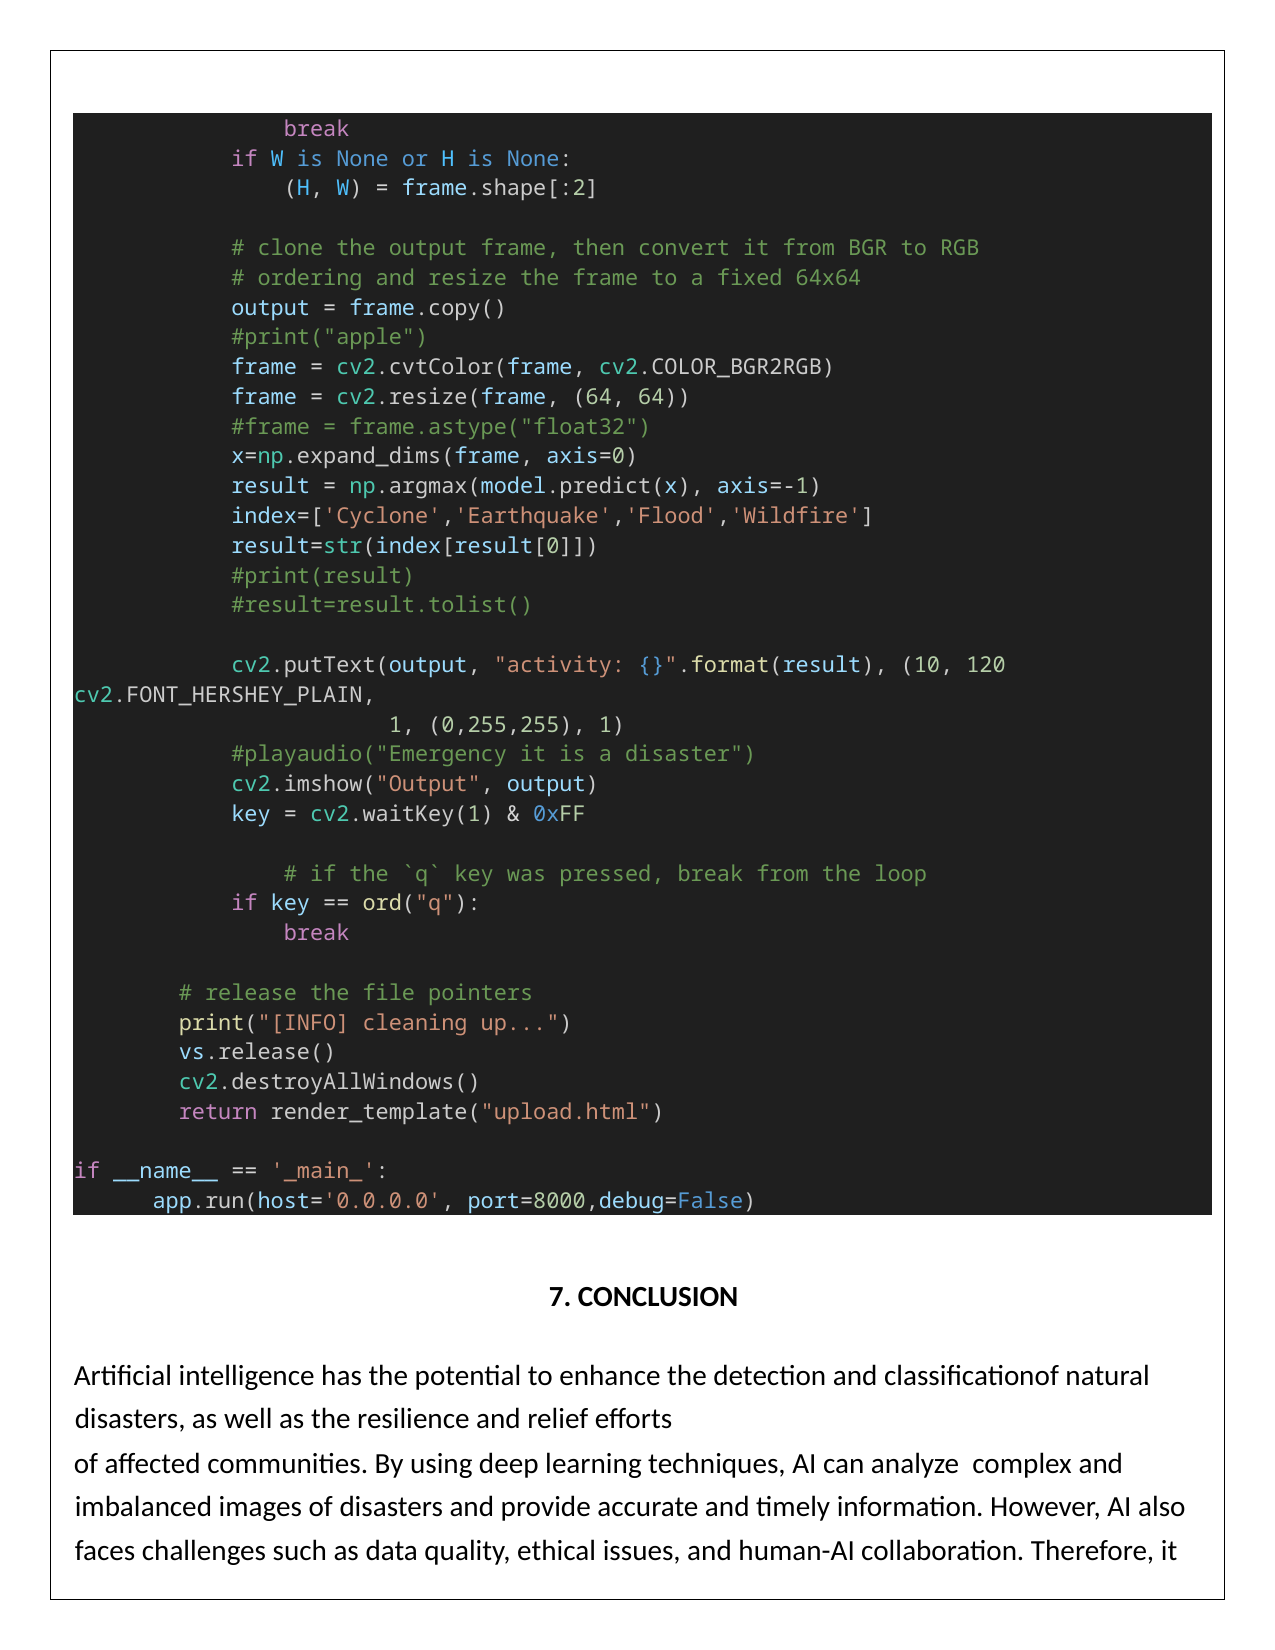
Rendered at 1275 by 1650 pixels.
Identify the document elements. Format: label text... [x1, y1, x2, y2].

text frame = cv2.cvtColor(frame, cv2.COLOR_BGR2RGB) [73, 351, 1212, 381]
text # ordering and resize the frame to a fixed 64x64 [73, 262, 1212, 291]
text return render_template("upload.html") [73, 1096, 1212, 1126]
text vs.release() [73, 1036, 1212, 1066]
text #print("apple") [73, 321, 1212, 351]
text cv2.imshow("Output", output) [73, 768, 1212, 798]
text if W is None or H is None: [73, 142, 1212, 172]
text index=['Cyclone','Earthquake','Flood','Wildfire'] [73, 500, 1212, 530]
text Artificial intelligence has the potential to enhance the detection and classificationof natural disasters, as well as the resilience and relief efforts [73, 1357, 1192, 1436]
text # release the file pointers [73, 977, 1212, 1006]
text key = cv2.waitKey(1) & 0xFF [73, 798, 1212, 828]
text cv2.putText(output, "activity: {}".format(result), (10, 120 [73, 649, 1212, 679]
text app.run(host='0.0.0.0', port=8000,debug=False) [73, 1185, 1212, 1215]
text cv2.destroyAllWindows() [73, 1066, 1212, 1096]
text if __name__ == '_main_': [73, 1155, 1212, 1185]
text 7. CONCLUSION [75, 1278, 1212, 1314]
text 1, (0,255,255), 1) [73, 708, 1212, 738]
text #result=result.tolist() [73, 589, 1212, 619]
text break [73, 917, 1212, 947]
text result = np.argmax(model.predict(x), axis=-1) [73, 470, 1212, 500]
text # clone the output frame, then convert it from BGR to RGB [73, 232, 1212, 262]
text result=str(index[result[0]]) [73, 530, 1212, 559]
text x=np.expand_dims(frame, axis=0) [73, 440, 1212, 470]
text cv2.FONT_HERSHEY_PLAIN, [73, 679, 1212, 708]
text break [73, 113, 1212, 142]
text print("[INFO] cleaning up...") [73, 1006, 1212, 1036]
text (H, W) = frame.shape[:2] [73, 172, 1212, 202]
text output = frame.copy() [73, 291, 1212, 321]
text #frame = frame.astype("float32") [73, 411, 1212, 440]
text # if the `q` key was pressed, break from the loop [73, 857, 1212, 887]
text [73, 1445, 1192, 1567]
text frame = cv2.resize(frame, (64, 64)) [73, 381, 1212, 411]
text if key == ord("q"): [73, 887, 1212, 917]
text #print(result) [73, 559, 1212, 589]
text #playaudio("Emergency it is a disaster") [73, 738, 1212, 768]
